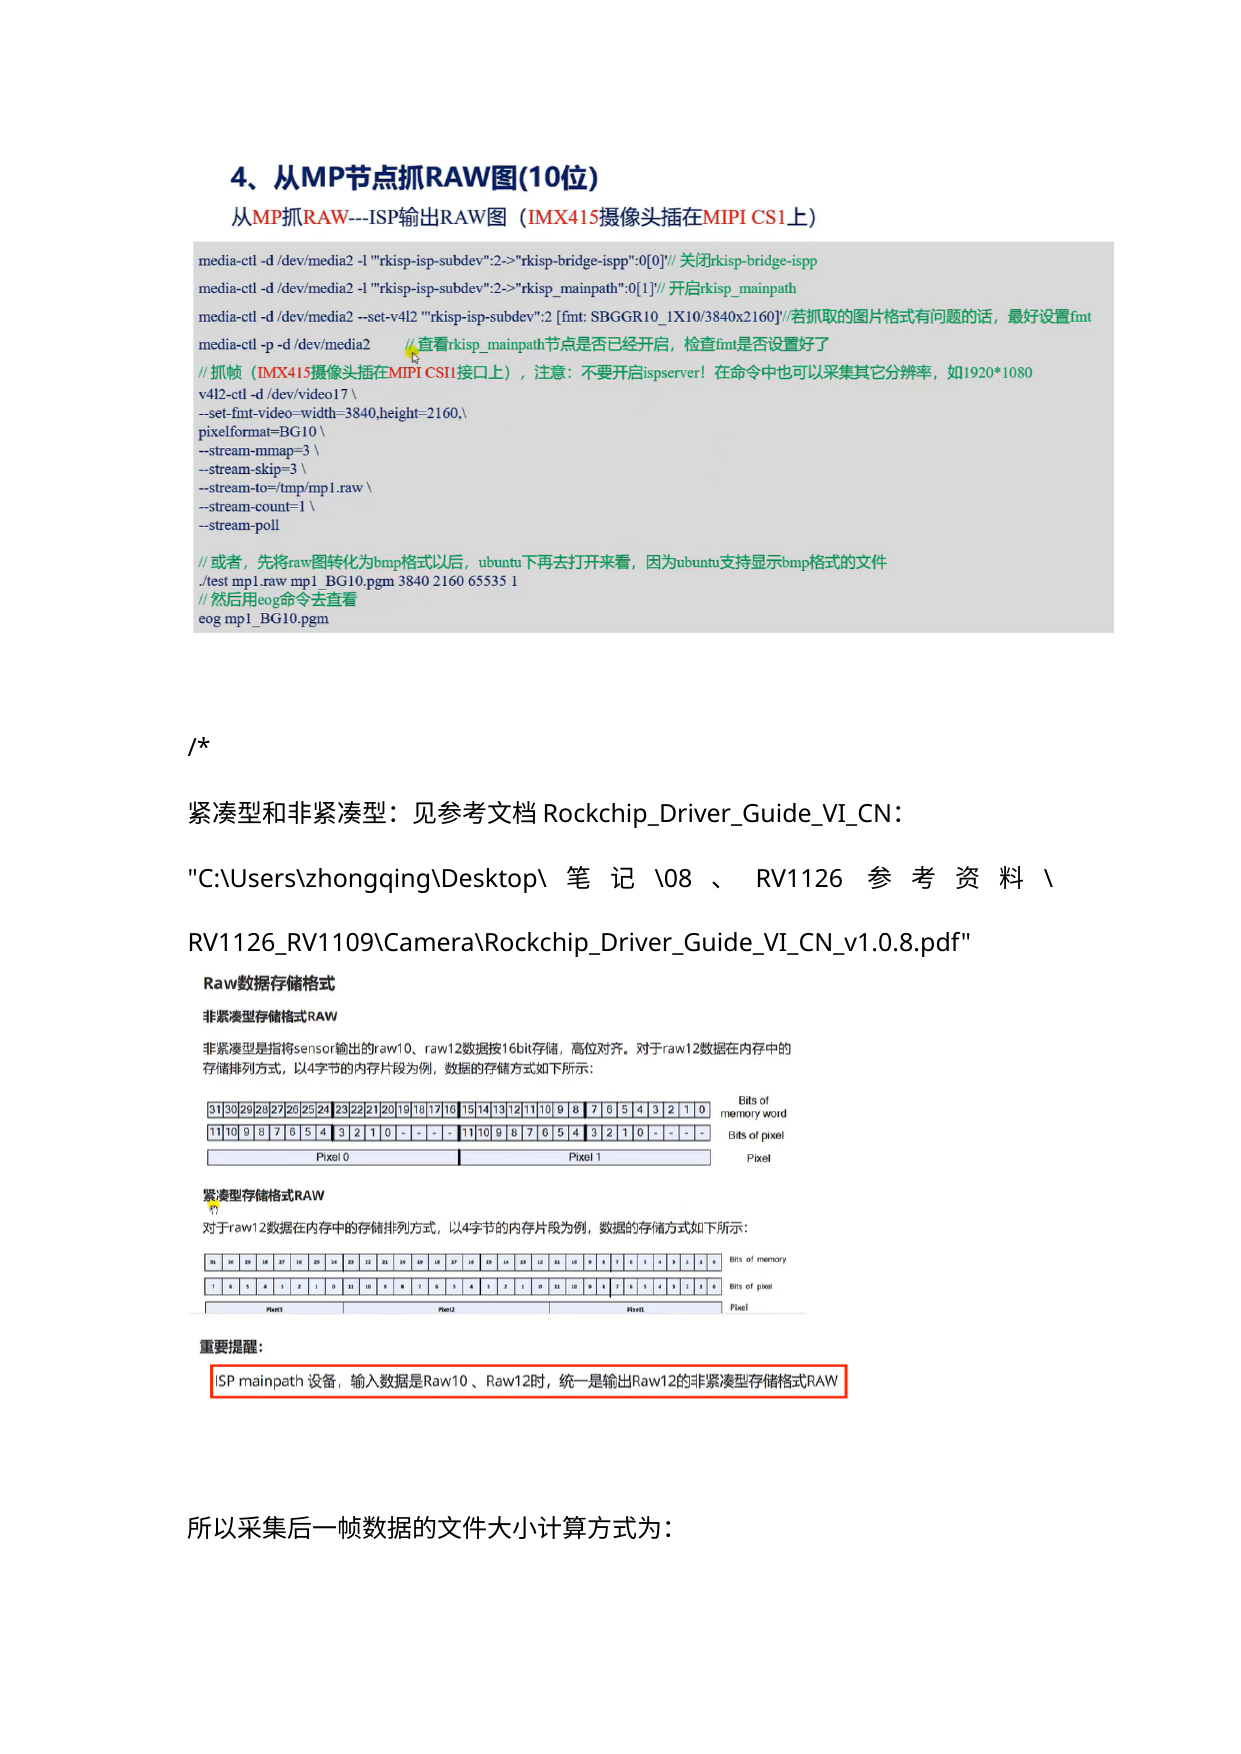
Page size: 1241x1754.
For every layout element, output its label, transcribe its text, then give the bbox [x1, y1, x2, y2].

list 所以采集后一帧数据的文件大小计算方式为： [187, 1494, 1053, 1559]
list 紧凑型和非紧凑型：见参考文档Rockchip_Driver_Guide_VI_CN： [187, 779, 1053, 844]
list "C:\Users\zhongqing\Desktop\笔记\08、RV1126参考资料\RV1126_RV1109\Camera\Rockchip_Driver_Guide_VI_CN_v1.0.8.pdf" [187, 844, 1053, 974]
picture [187, 1332, 850, 1399]
picture [187, 162, 1114, 639]
picture [187, 974, 805, 1315]
list /* [187, 714, 1053, 779]
